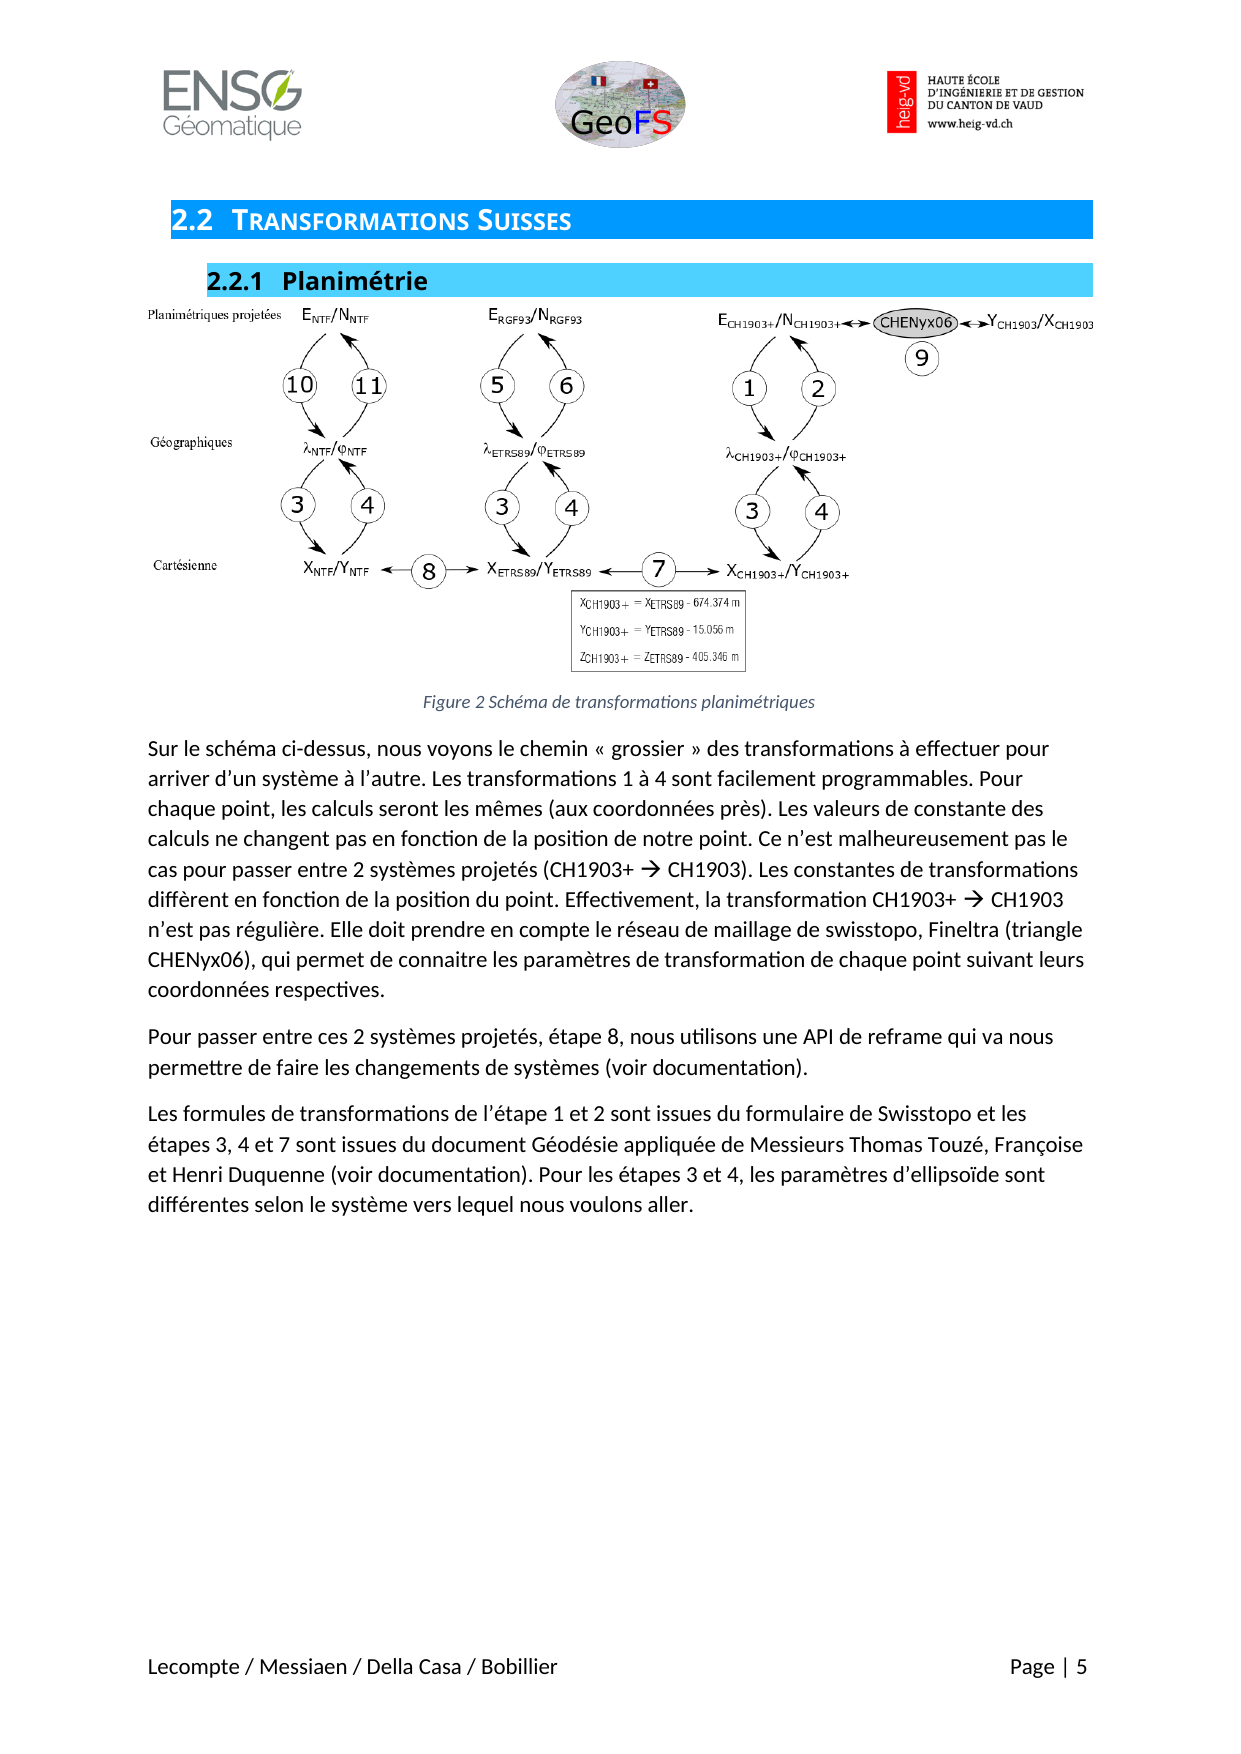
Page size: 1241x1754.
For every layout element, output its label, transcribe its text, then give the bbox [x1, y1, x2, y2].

subtitle Transformations Suisses [171, 200, 1093, 239]
text Pour passer entre ces 2 systèmes projetés, étape 8, nous utilisons une API de reframe qui va nous permettre de faire les changements de systèmes (voir documentation). [148, 1022, 1093, 1081]
picture [147, 59, 318, 148]
subtitle Planimétrie [207, 263, 1093, 297]
picture [551, 59, 689, 148]
text Les formules de transformations de l’étape 1 et 2 sont issues du formulaire de Swisstopo et les étapes 3, 4 et 7 sont issues du document Géodésie appliquée de Messieurs Thomas Touzé, Françoise et Henri Duquenne (voir documentation). Pour les étapes 3 et 4, les paramètres d’ellipsoïde sont différentes selon le système vers lequel nous voulons aller. [148, 1099, 1093, 1218]
picture [877, 59, 1093, 148]
picture [147, 308, 1094, 672]
text Sur le schéma ci-dessus, nous voyons le chemin « grossier » des transformations à effectuer pour arriver d’un système à l’autre. Les transformations 1 à 4 sont facilement programmables. Pour chaque point, les calculs seront les mêmes (aux coordonnées près). Les valeurs de constante des calculs ne changent pas en fonction de la position de notre point. Ce n’est malheureusement pas le cas pour passer entre 2 systèmes projetés (CH1903+ CH1903). Les constantes de transformations diffèrent en fonction de la position du point. Effectivement, la transformation CH1903+ CH1903 n’est pas régulière. Elle doit prendre en compte le réseau de maillage de swisstopo, Fineltra (triangle CHENyx06), qui permet de connaitre les paramètres de transformation de chaque point suivant leurs coordonnées respectives. [148, 734, 1093, 1004]
text Figure 2 Schéma de transformations planimétriques [148, 690, 1093, 713]
